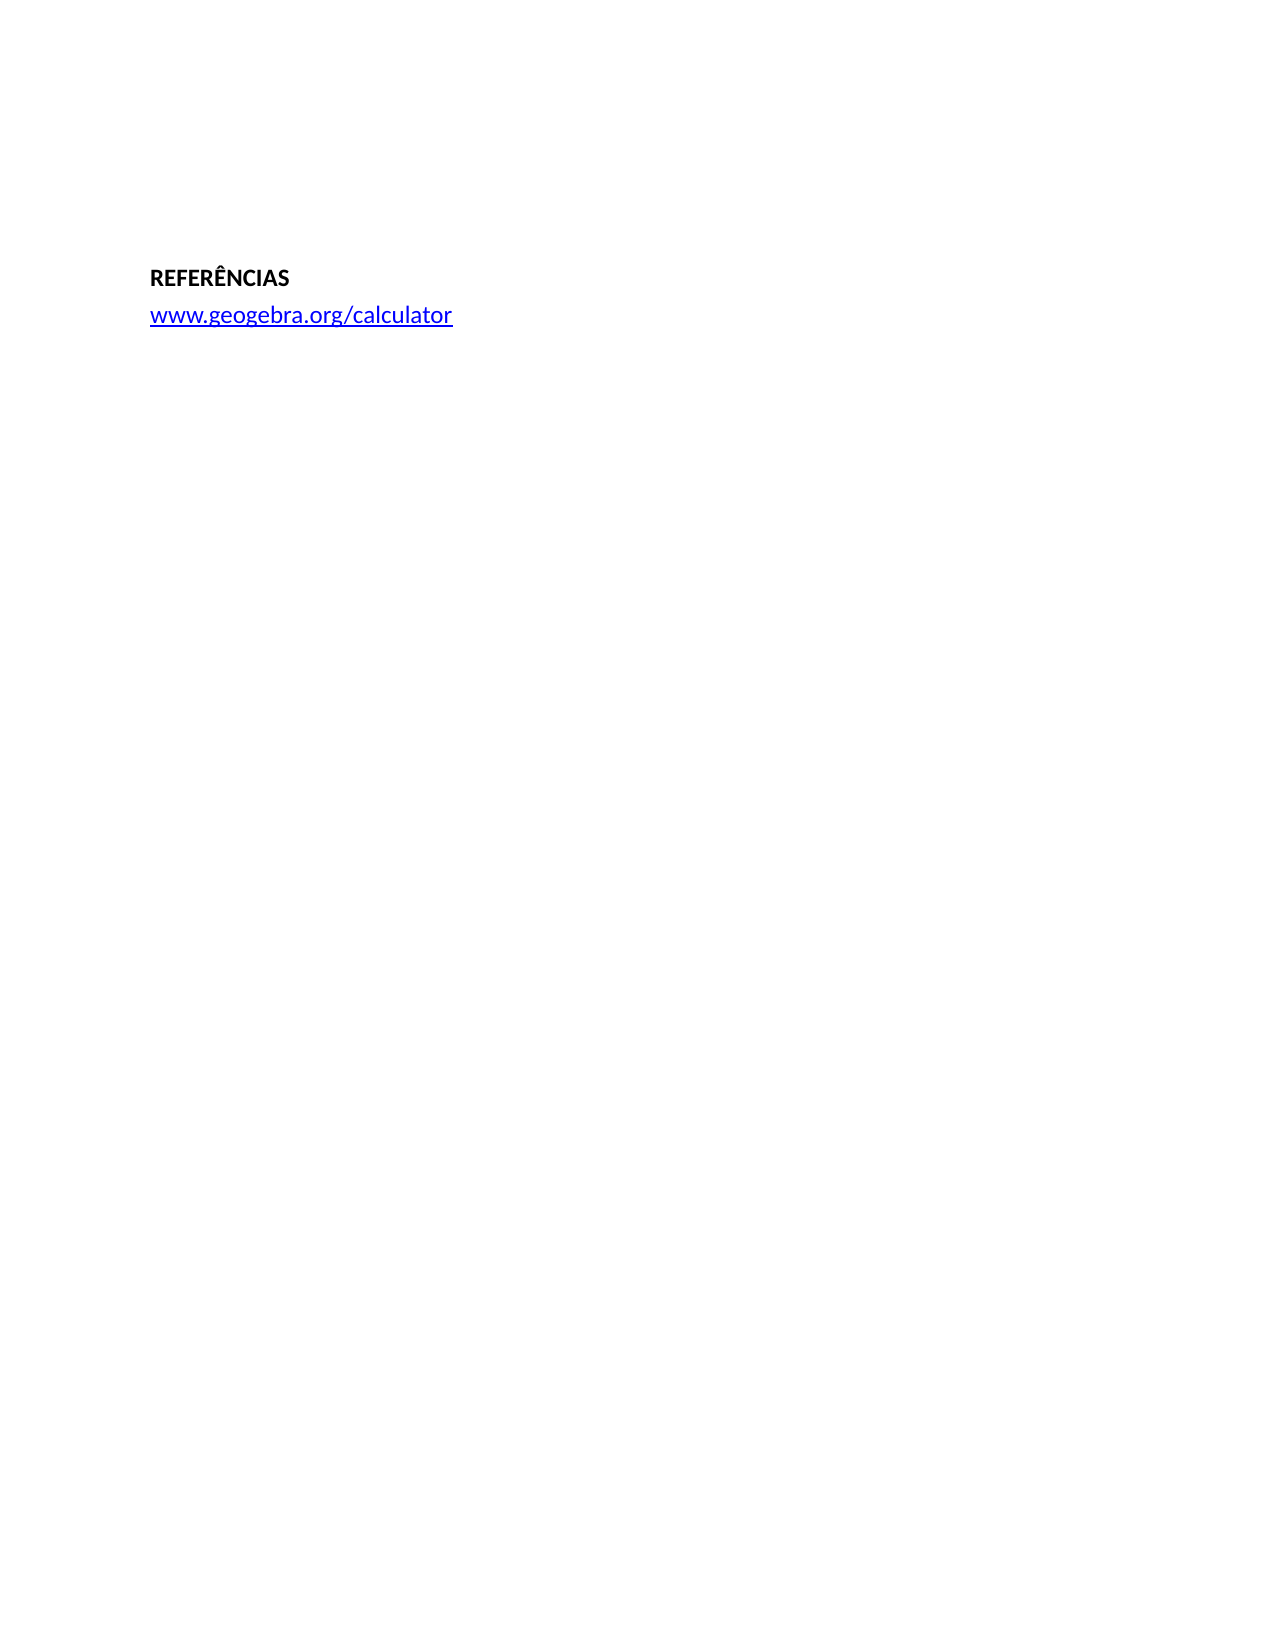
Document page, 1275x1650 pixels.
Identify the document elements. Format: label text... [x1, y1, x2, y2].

text www.geogebra.org/calculator [150, 294, 1125, 331]
text REFERÊNCIAS [150, 256, 1125, 294]
